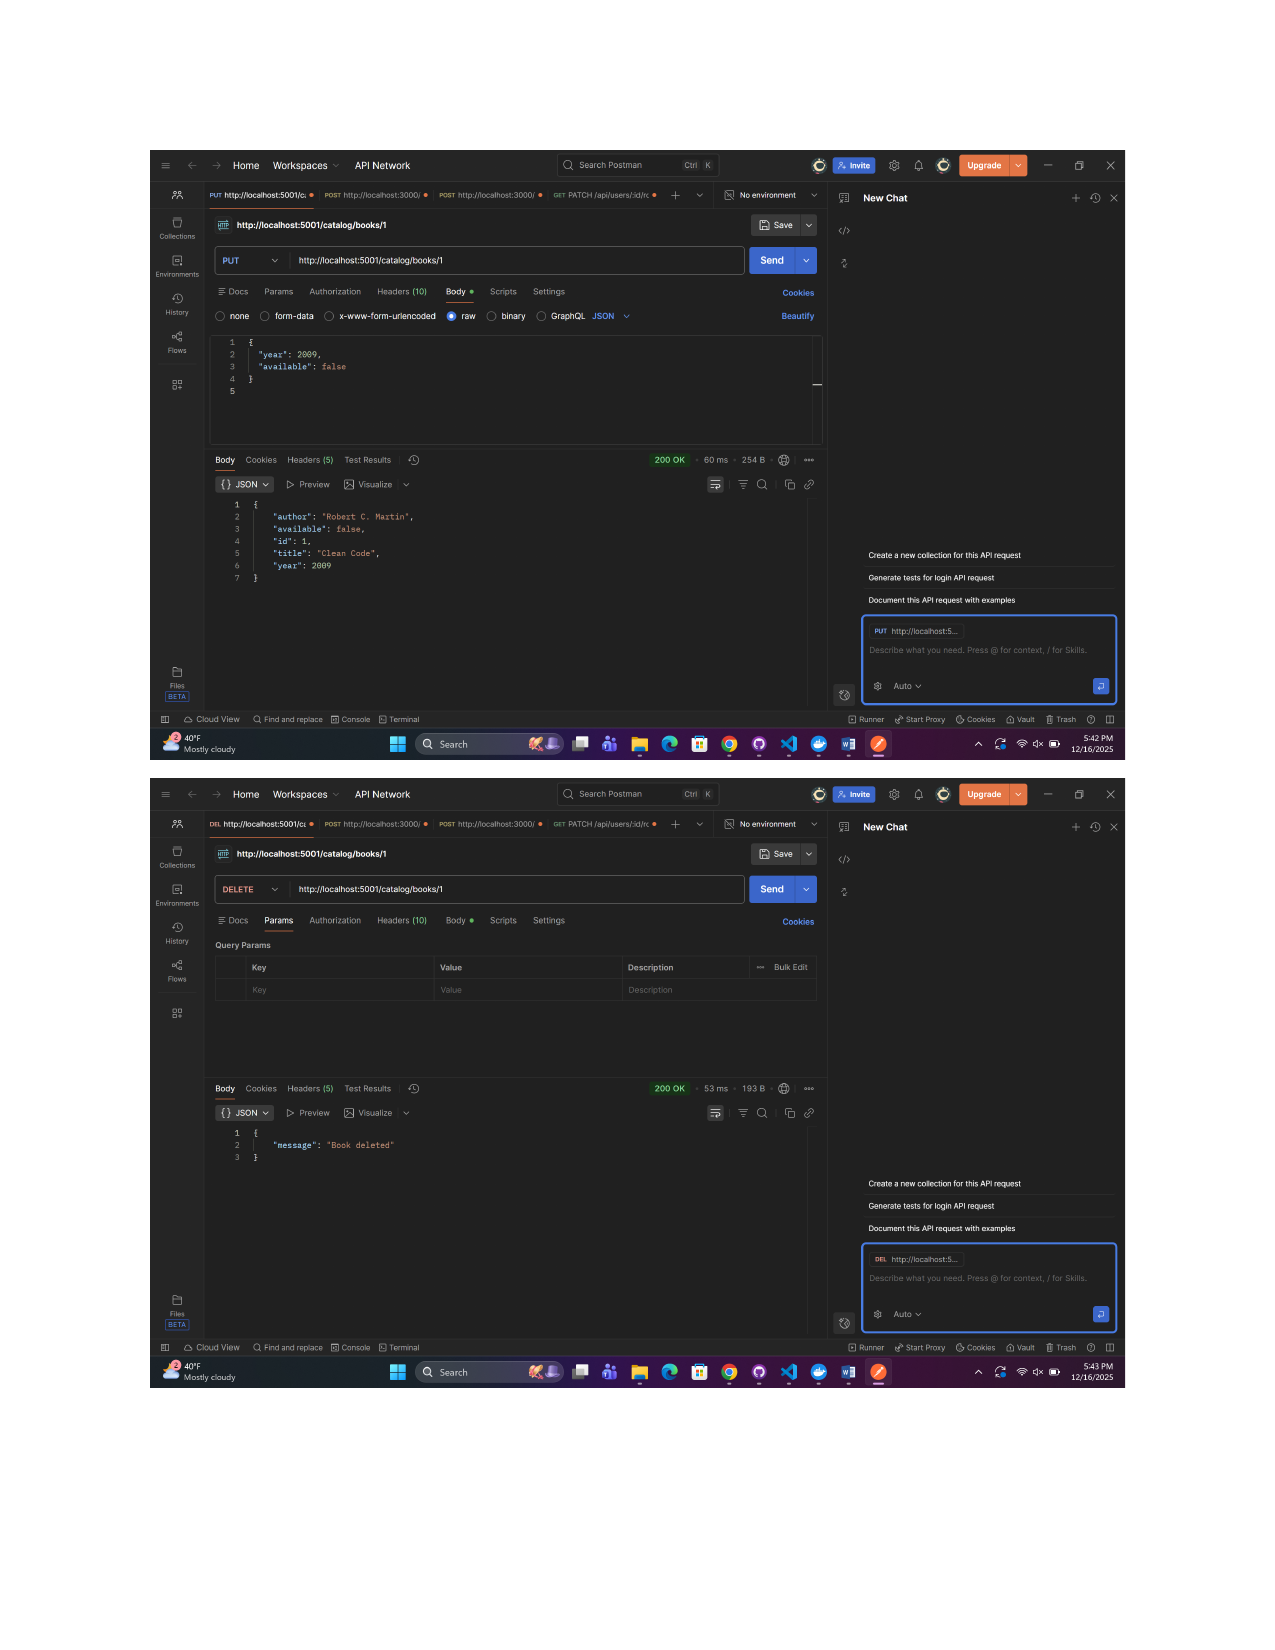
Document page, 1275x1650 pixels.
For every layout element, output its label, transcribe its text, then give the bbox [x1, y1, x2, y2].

picture [150, 826, 1125, 1436]
picture [150, 150, 1125, 760]
text \ [150, 760, 1125, 806]
